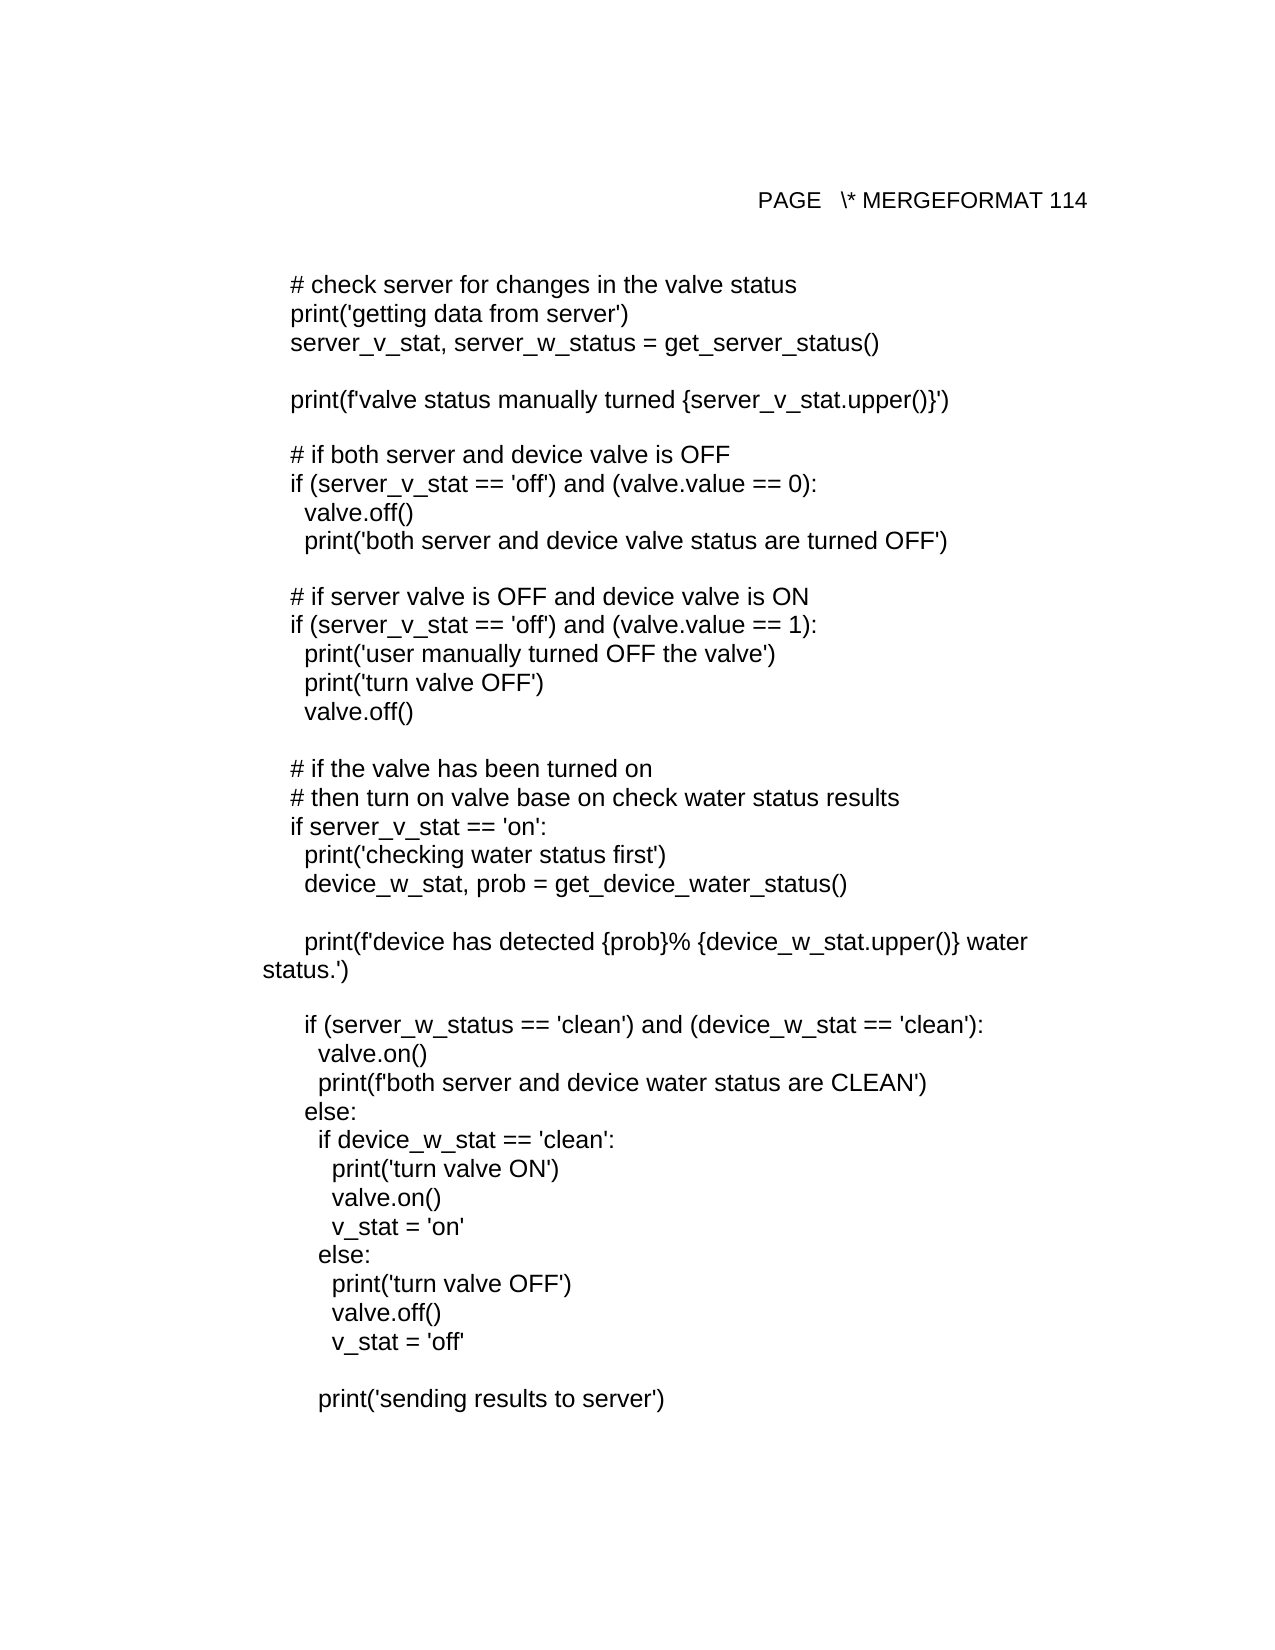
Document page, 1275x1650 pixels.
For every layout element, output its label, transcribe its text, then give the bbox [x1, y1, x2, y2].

text v_stat = 'on' [262, 1212, 1087, 1240]
text # check server for changes in the valve status [262, 270, 1087, 299]
text print('turn valve OFF') [262, 1269, 1087, 1298]
text server_v_stat, server_w_status = get_server_status() [262, 327, 1087, 356]
text print('sending results to server') [262, 1384, 1087, 1413]
text else: [262, 1240, 1087, 1269]
text print(f'device has detected {prob}% {device_w_stat.upper()} water status.') [262, 926, 1087, 984]
text device_w_stat, prob = get_device_water_status() [262, 869, 1087, 898]
text valve.off() [262, 498, 1087, 526]
text # then turn on valve base on check water status results [262, 783, 1087, 811]
text if (server_w_status == 'clean') and (device_w_stat == 'clean'): [262, 1010, 1087, 1039]
text print('turn valve ON') [262, 1154, 1087, 1183]
text print('both server and device valve status are turned OFF') [262, 526, 1087, 555]
text print('user manually turned OFF the valve') [262, 639, 1087, 668]
text if (server_v_stat == 'off') and (valve.value == 0): [262, 469, 1087, 498]
text # if both server and device valve is OFF [262, 440, 1087, 469]
text valve.off() [262, 1298, 1087, 1327]
text if server_v_stat == 'on': [262, 811, 1087, 840]
text print(f'valve status manually turned {server_v_stat.upper()}') [262, 385, 1087, 414]
text v_stat = 'off' [262, 1327, 1087, 1355]
text if device_w_stat == 'clean': [262, 1125, 1087, 1154]
text else: [262, 1097, 1087, 1125]
text print('checking water status first') [262, 840, 1087, 869]
text print('getting data from server') [262, 299, 1087, 327]
text valve.on() [262, 1183, 1087, 1212]
text print(f'both server and device water status are CLEAN') [262, 1068, 1087, 1097]
text # if server valve is OFF and device valve is ON [262, 581, 1087, 610]
text valve.on() [262, 1039, 1087, 1068]
text # if the valve has been turned on [262, 754, 1087, 783]
text valve.off() [262, 696, 1087, 725]
text print('turn valve OFF') [262, 668, 1087, 696]
text if (server_v_stat == 'off') and (valve.value == 1): [262, 610, 1087, 639]
